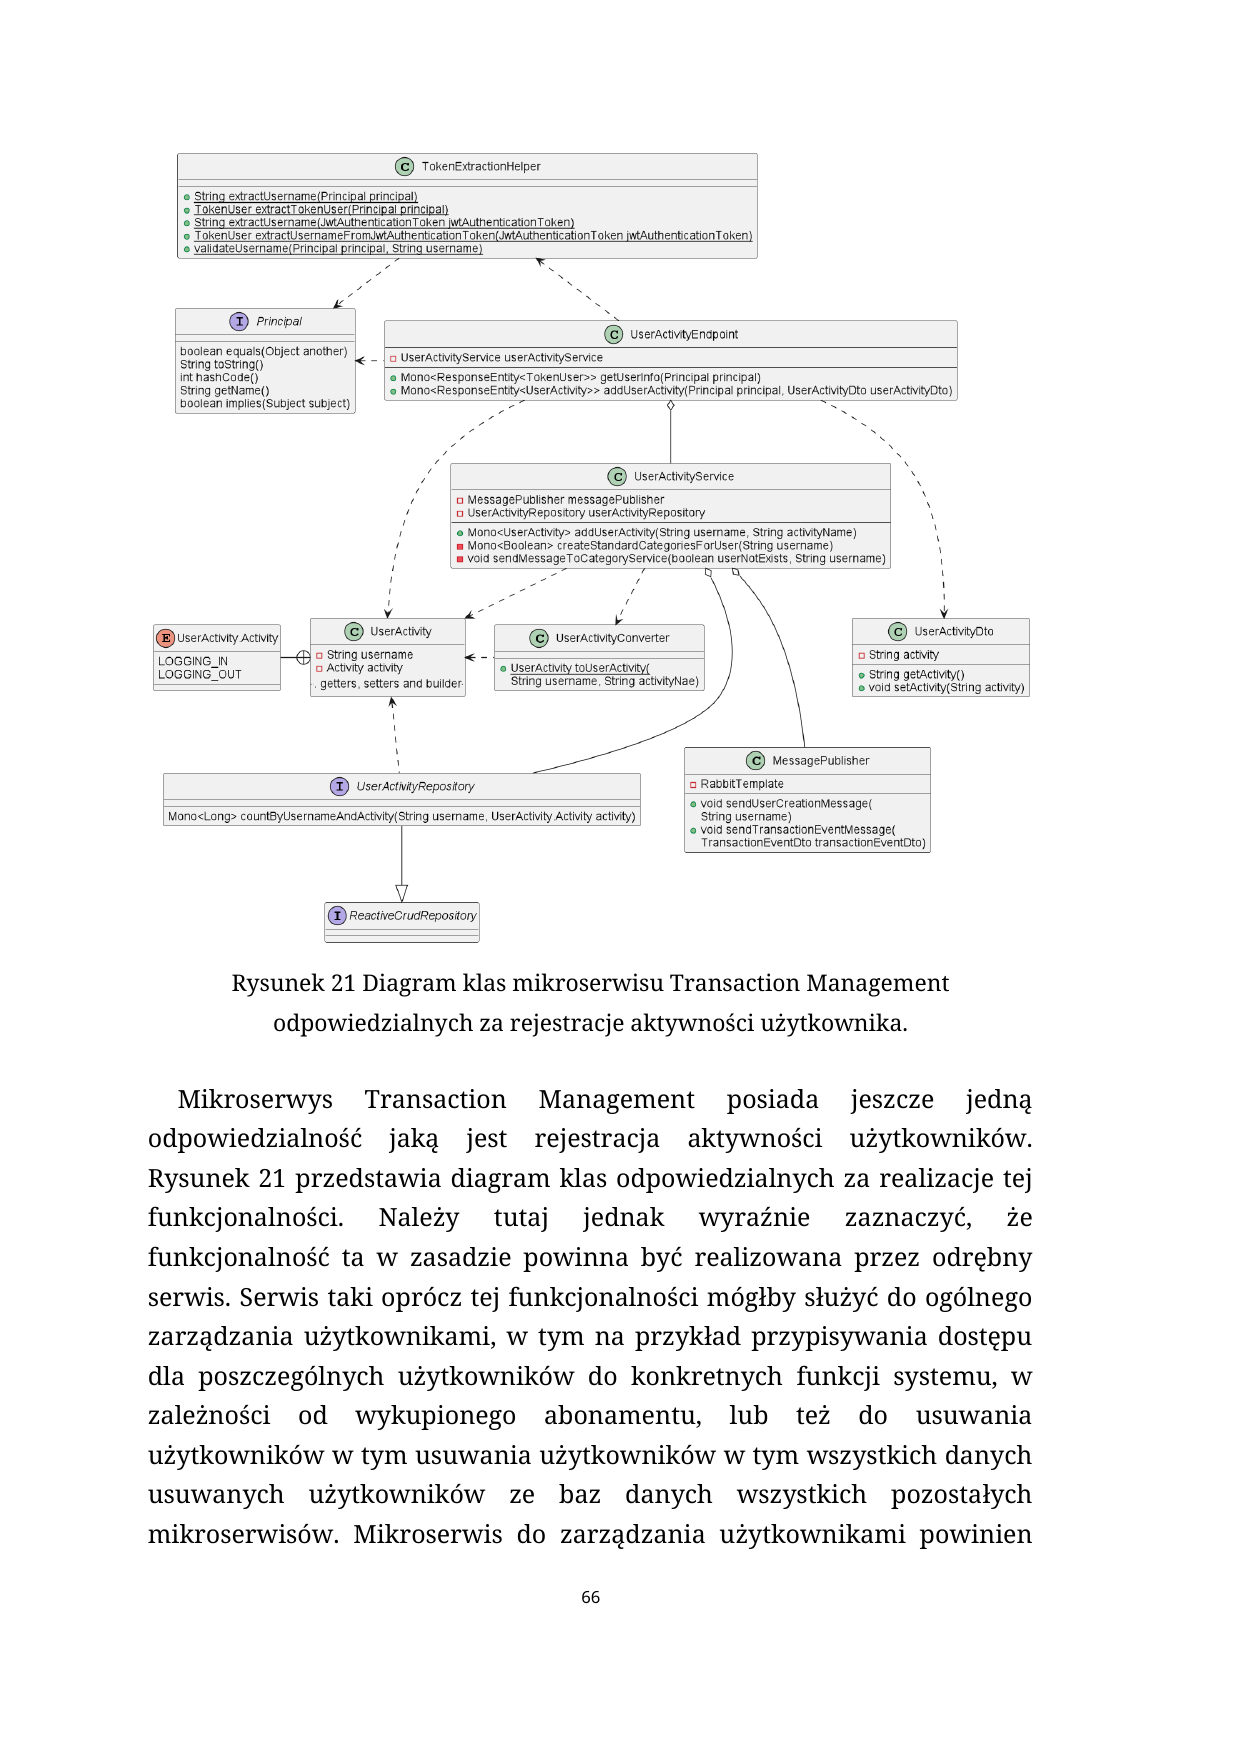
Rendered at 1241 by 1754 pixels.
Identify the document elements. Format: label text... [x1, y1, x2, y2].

picture [147, 147, 1034, 947]
text Rysunek Diagram klas mikroserwisu Transaction Management odpowiedzialnych za rejestracje aktywności użytkownika. [148, 959, 1033, 1038]
